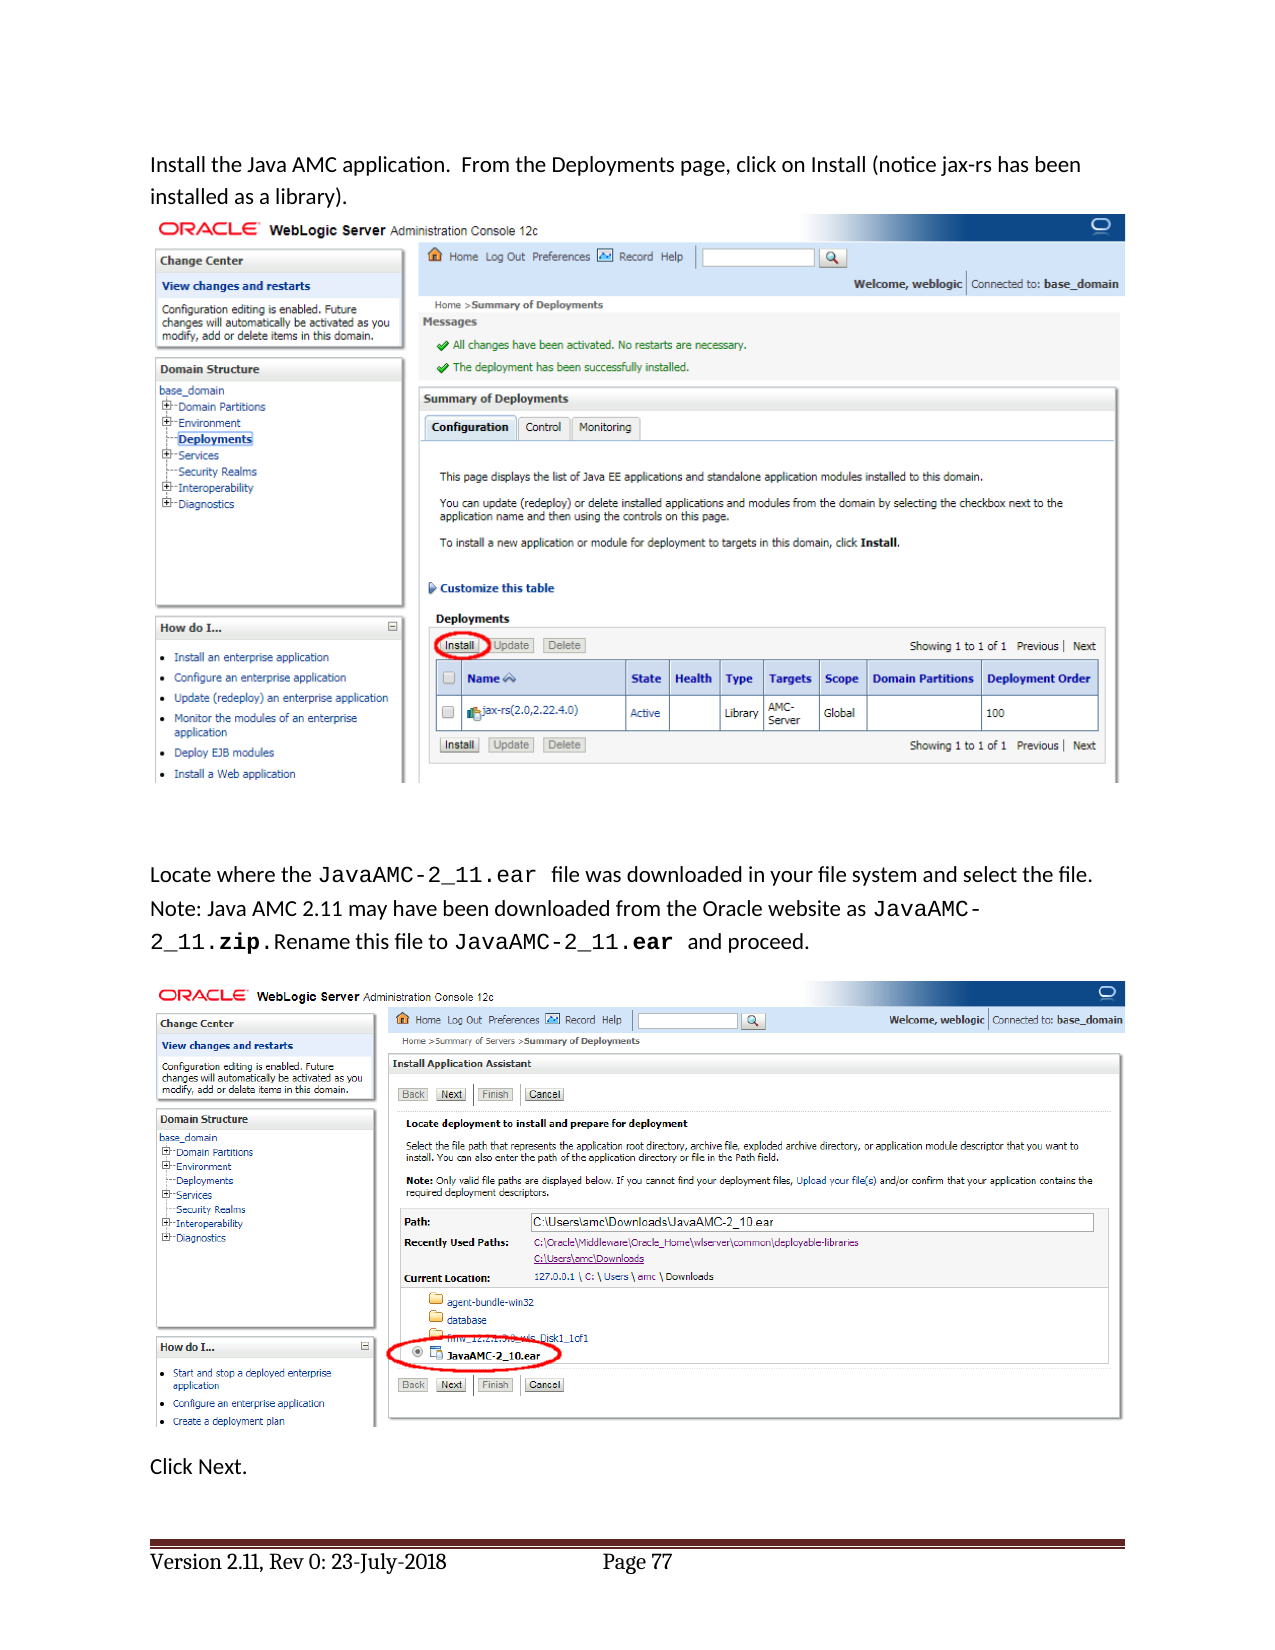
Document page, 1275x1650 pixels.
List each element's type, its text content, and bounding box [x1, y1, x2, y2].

picture [150, 981, 1125, 1427]
picture [150, 214, 1125, 783]
text Locate where the JavaAMC-2_11.ear file was downloaded in your file system and select the file. Note: Java AMC 2.11 may have been downloaded from the Oracle website as JavaAMC-2_11.zip.Rename this file to JavaAMC-2_11.ear and proceed. [150, 860, 1125, 956]
text Install the Java AMC application. From the Deployments page, click on Install (notice jax-rs has been installed as a library). [150, 150, 1125, 214]
text Click Next. [150, 1452, 1125, 1480]
